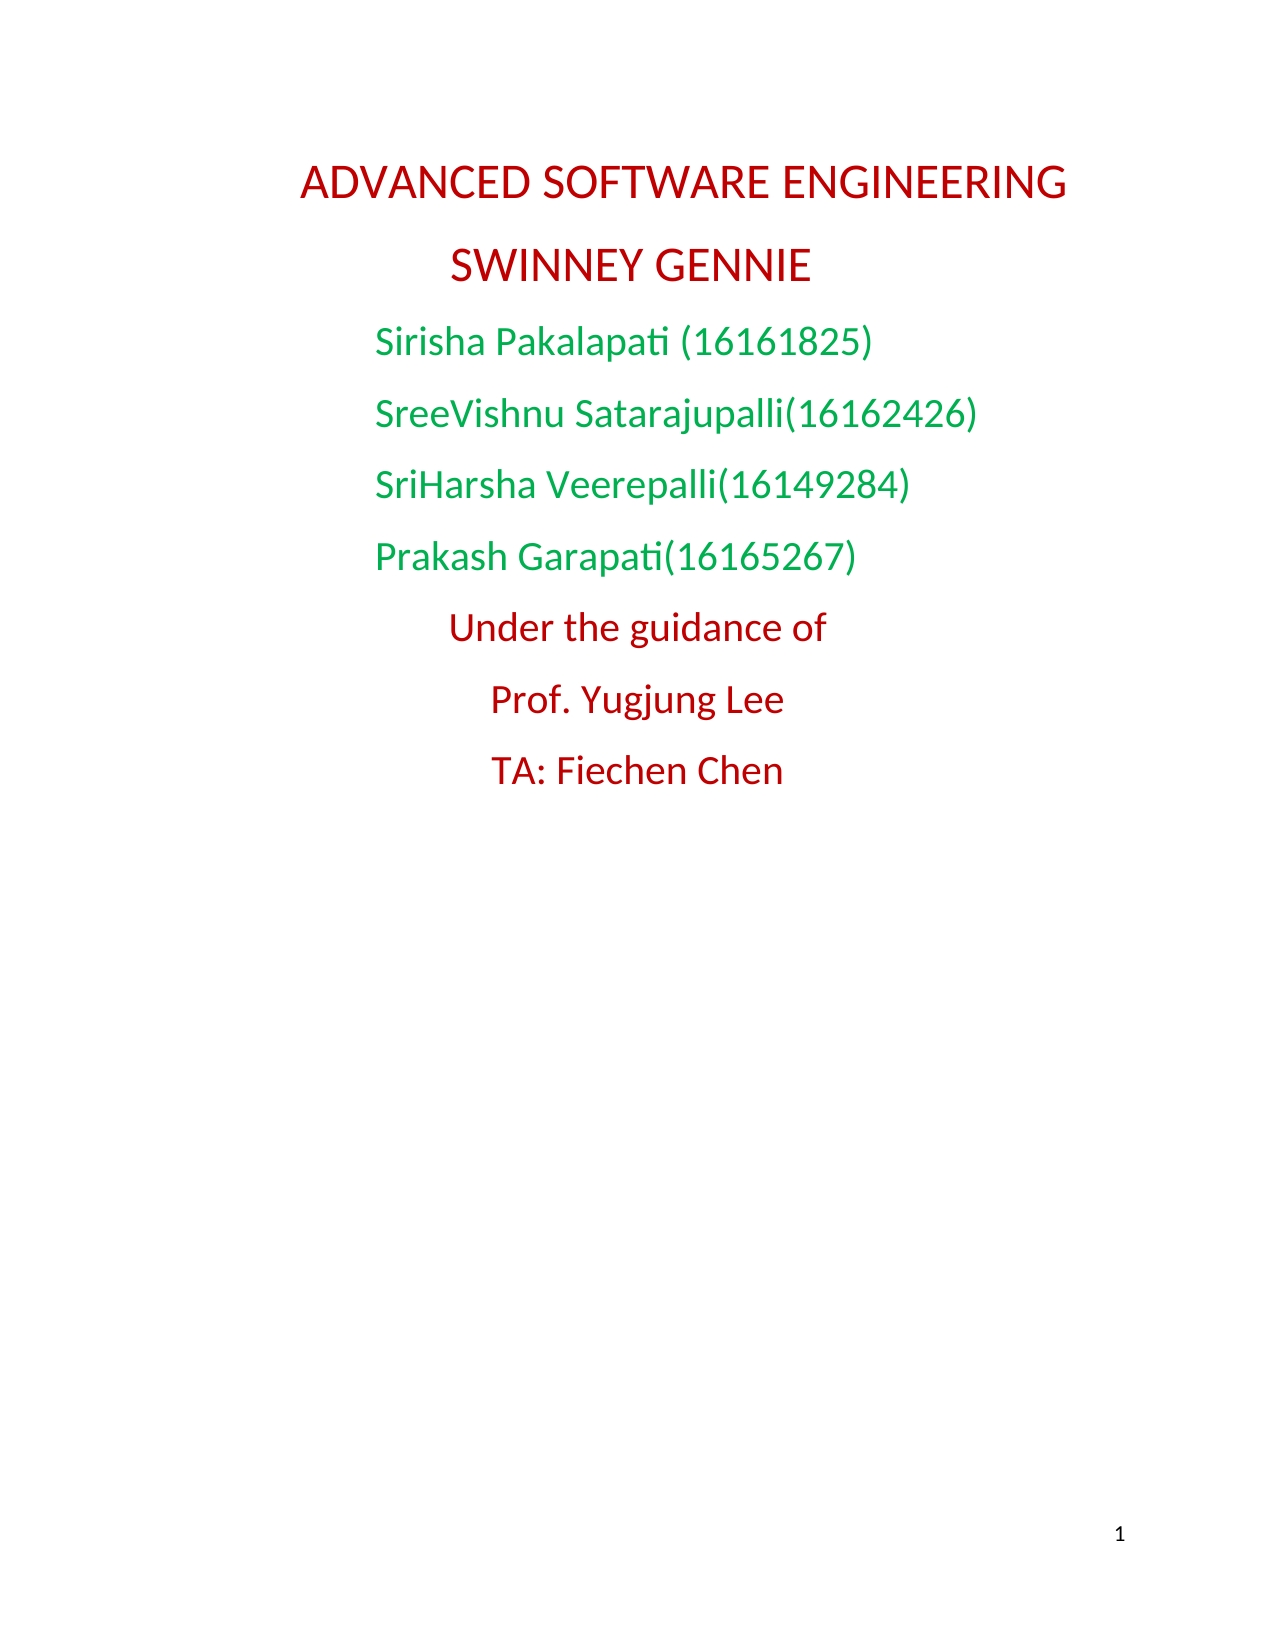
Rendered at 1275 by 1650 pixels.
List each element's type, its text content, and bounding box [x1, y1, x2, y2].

text SreeVishnu Satarajupalli(16162426) [375, 387, 1125, 437]
text Sirisha Pakalapati (16161825) [300, 315, 1125, 366]
text ADVANCED SOFTWARE ENGINEERING [300, 150, 1125, 211]
text SriHarsha Veerepalli(16149284) [300, 458, 1125, 509]
text Under the guidance of [150, 601, 1125, 652]
text TA: Fiechen Chen [150, 744, 1125, 795]
text Prof. Yugjung Lee [150, 673, 1125, 724]
text Prakash Garapati(16165267) [300, 530, 1125, 581]
text SWINNEY GENNIE [375, 232, 1125, 293]
